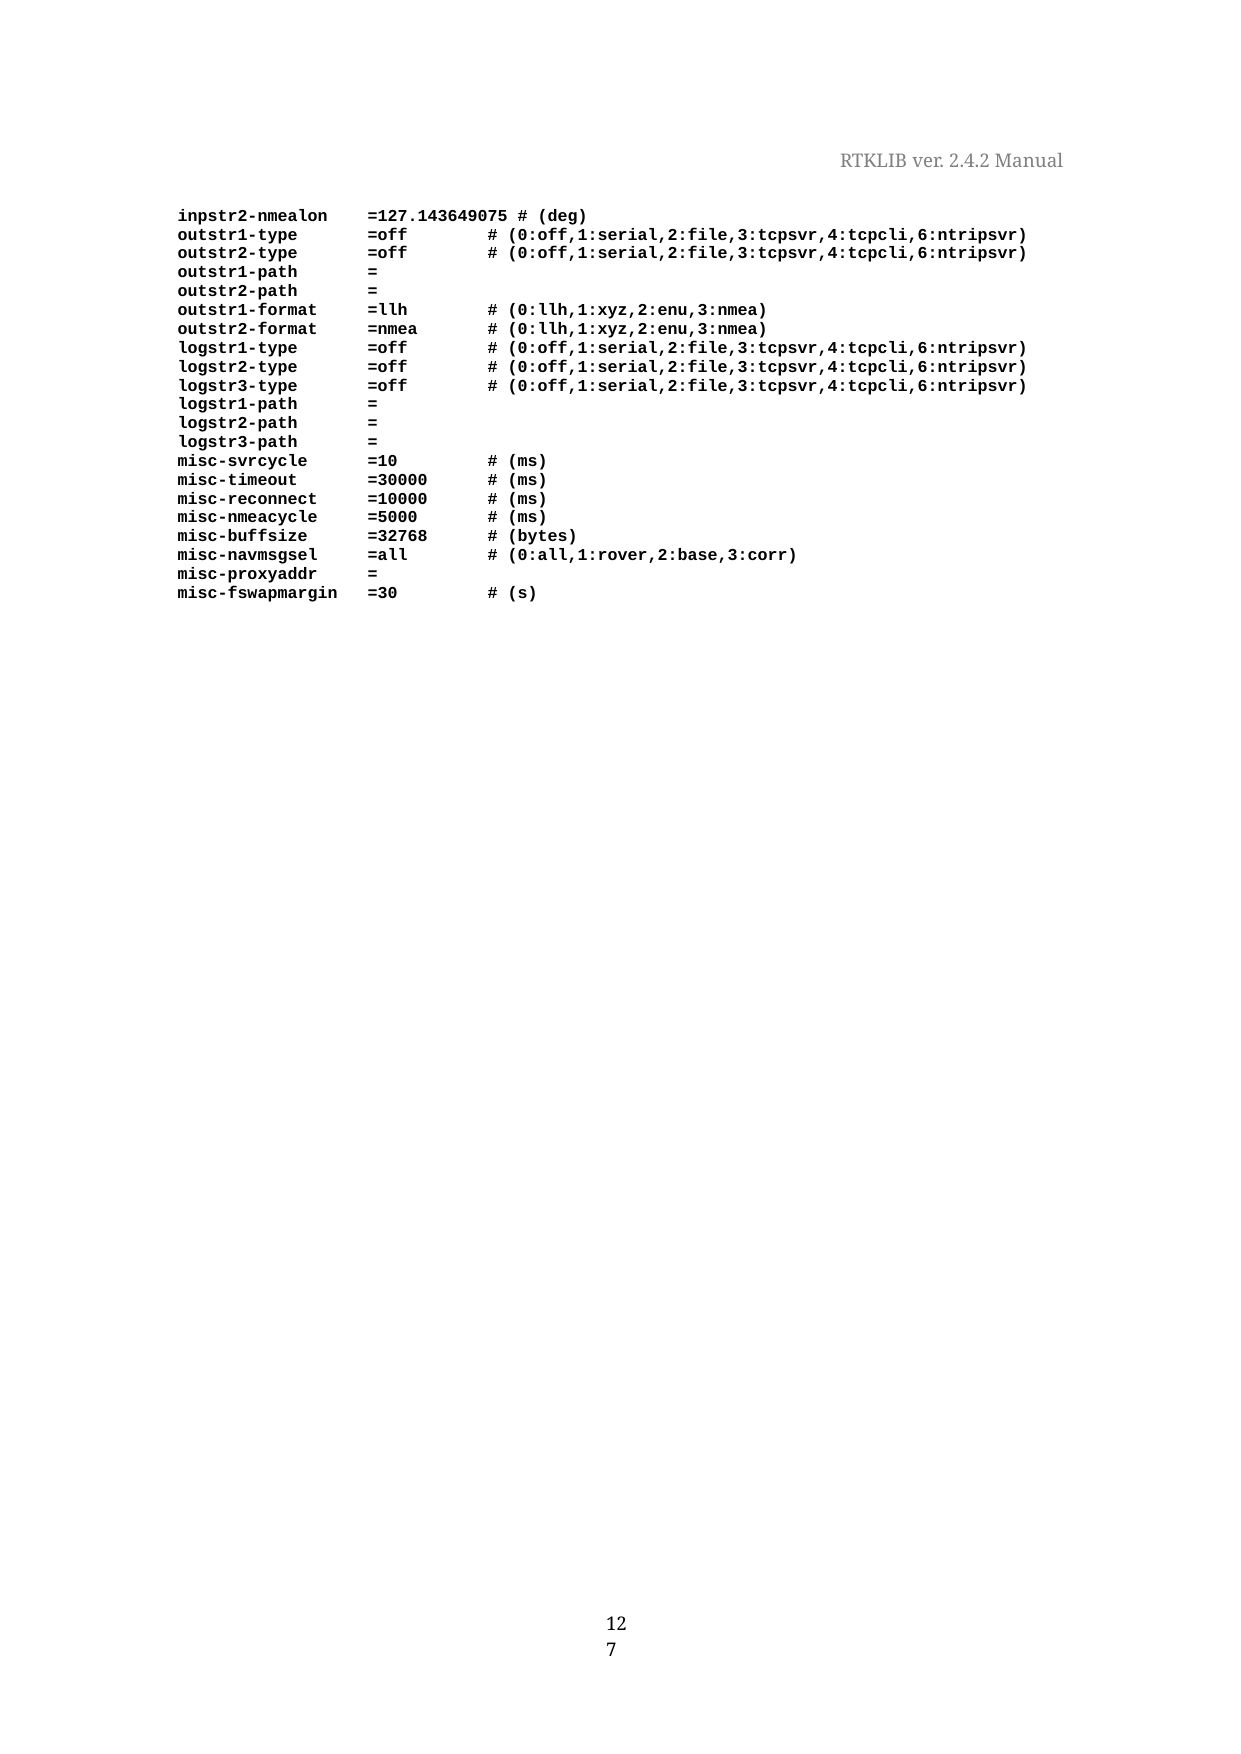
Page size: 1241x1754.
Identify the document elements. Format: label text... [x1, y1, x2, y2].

text outstr1-path = [177, 264, 1063, 283]
text misc-timeout =30000 # (ms) [177, 471, 1063, 490]
text logstr3-path = [177, 434, 1063, 452]
text outstr1-format =llh # (0:llh,1:xyz,2:enu,3:nmea) [177, 302, 1063, 321]
text misc-svrcycle =10 # (ms) [177, 452, 1063, 471]
text logstr1-type =off # (0:off,1:serial,2:file,3:tcpsvr,4:tcpcli,6:ntripsvr) [177, 339, 1063, 358]
text misc-proxyaddr = [177, 566, 1063, 584]
text misc-buffsize =32768 # (bytes) [177, 528, 1063, 547]
text misc-nmeacycle =5000 # (ms) [177, 509, 1063, 528]
text misc-fswapmargin =30 # (s) [177, 584, 1063, 603]
text logstr1-path = [177, 396, 1063, 415]
text inpstr2-nmealon =127.143649075 # (deg) [177, 207, 1063, 226]
text logstr2-path = [177, 415, 1063, 434]
text misc-reconnect =10000 # (ms) [177, 490, 1063, 509]
text misc-navmsgsel =all # (0:all,1:rover,2:base,3:corr) [177, 547, 1063, 566]
text logstr2-type =off # (0:off,1:serial,2:file,3:tcpsvr,4:tcpcli,6:ntripsvr) [177, 358, 1063, 377]
text outstr2-path = [177, 283, 1063, 302]
text logstr3-type =off # (0:off,1:serial,2:file,3:tcpsvr,4:tcpcli,6:ntripsvr) [177, 377, 1063, 396]
text outstr2-format =nmea # (0:llh,1:xyz,2:enu,3:nmea) [177, 321, 1063, 339]
text outstr2-type =off # (0:off,1:serial,2:file,3:tcpsvr,4:tcpcli,6:ntripsvr) [177, 245, 1063, 264]
text outstr1-type =off # (0:off,1:serial,2:file,3:tcpsvr,4:tcpcli,6:ntripsvr) [177, 226, 1063, 245]
